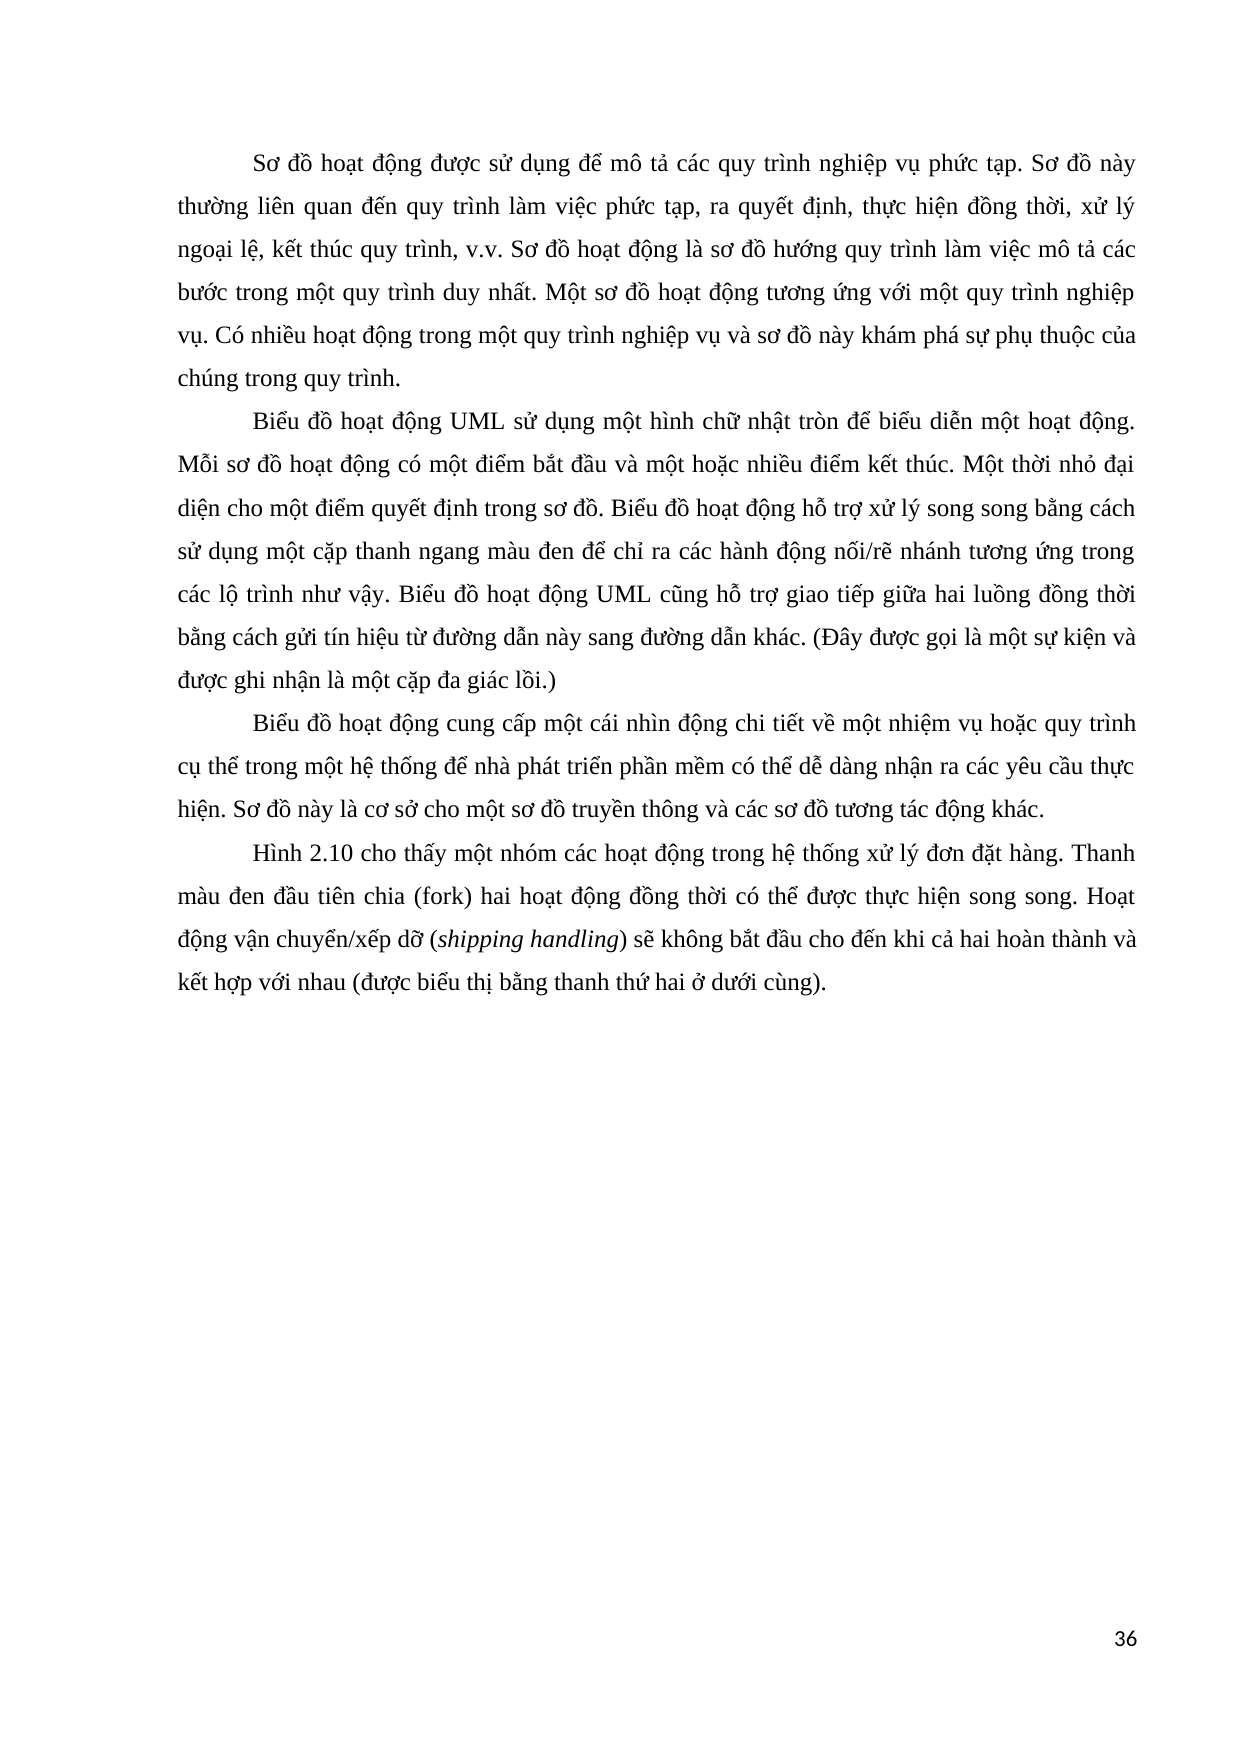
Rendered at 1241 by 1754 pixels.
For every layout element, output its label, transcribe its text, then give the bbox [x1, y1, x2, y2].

text Biểu đồ hoạt động UML sử dụng một hình chữ nhật tròn để biểu diễn một hoạt động. Mỗi sơ đồ hoạt động có một điểm bắt đầu và một hoặc nhiều điểm kết thúc. Một thời nhỏ đại diện cho một điểm quyết định trong sơ đồ. Biểu đồ hoạt động hỗ trợ xử lý song song bằng cách sử dụng một cặp thanh ngang màu đen để chỉ ra các hành động nối/rẽ nhánh tương ứng trong các lộ trình như vậy. Biểu đồ hoạt động UML cũng hỗ trợ giao tiếp giữa hai luồng đồng thời bằng cách gửi tín hiệu từ đường dẫn này sang đường dẫn khác. (Đây được gọi là một sự kiện và được ghi nhận là một cặp đa giác lồi.) [177, 406, 1137, 694]
text Sơ đồ hoạt động được sử dụng để mô tả các quy trình nghiệp vụ phức tạp. Sơ đồ này thường liên quan đến quy trình làm việc phức tạp, ra quyết định, thực hiện đồng thời, xử lý ngoại lệ, kết thúc quy trình, v.v. Sơ đồ hoạt động là sơ đồ hướng quy trình làm việc mô tả các bước trong một quy trình duy nhất. Một sơ đồ hoạt động tương ứng với một quy trình nghiệp vụ. Có nhiều hoạt động trong một quy trình nghiệp vụ và sơ đồ này khám phá sự phụ thuộc của chúng trong quy trình. [177, 148, 1137, 392]
text Biểu đồ hoạt động cung cấp một cái nhìn động chi tiết về một nhiệm vụ hoặc quy trình cụ thể trong một hệ thống để nhà phát triển phần mềm có thể dễ dàng nhận ra các yêu cầu thực hiện. Sơ đồ này là cơ sở cho một sơ đồ truyền thông và các sơ đồ tương tác động khác. [177, 708, 1137, 823]
text Hình 2.10 cho thấy một nhóm các hoạt động trong hệ thống xử lý đơn đặt hàng. Thanh màu đen đầu tiên chia (fork) hai hoạt động đồng thời có thể được thực hiện song song. Hoạt động vận chuyển/xếp dỡ (shipping handling) sẽ không bắt đầu cho đến khi cả hai hoàn thành và kết hợp với nhau (được biểu thị bằng thanh thứ hai ở dưới cùng). [177, 838, 1137, 996]
